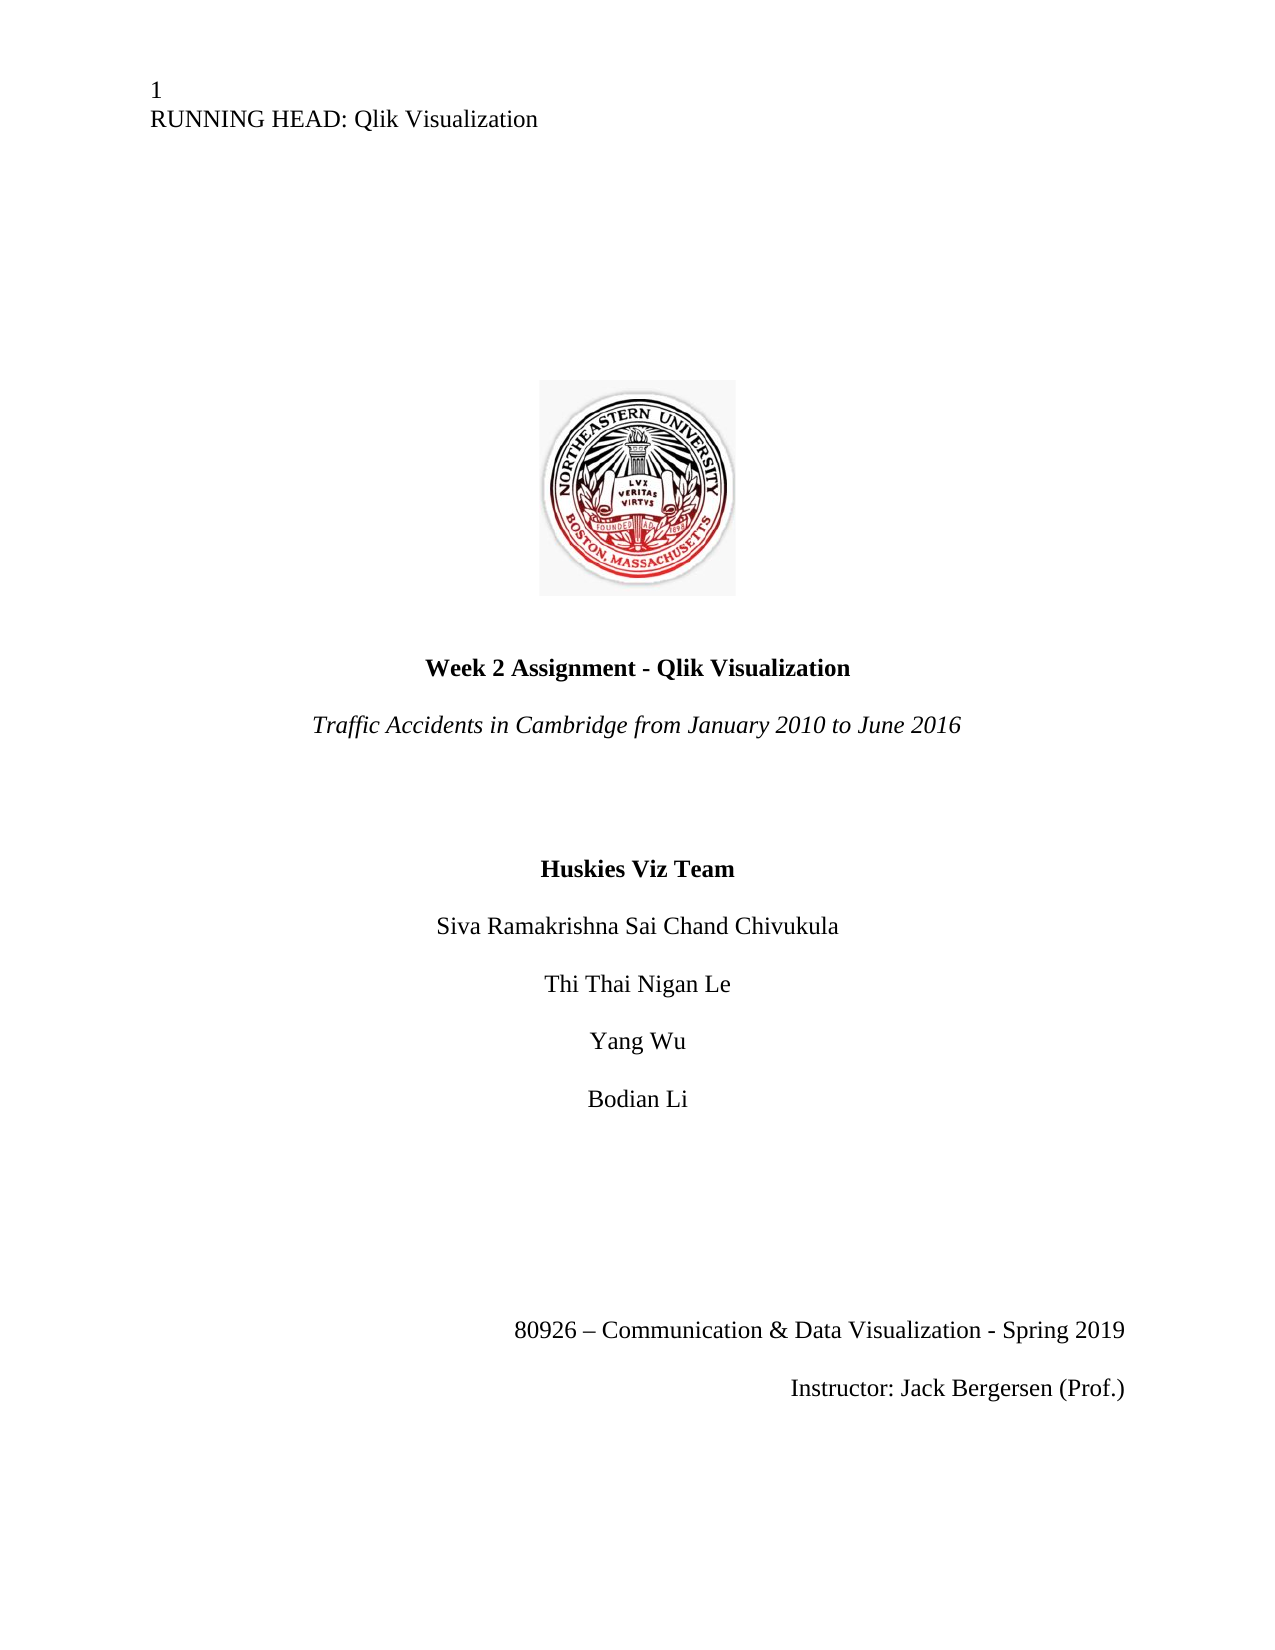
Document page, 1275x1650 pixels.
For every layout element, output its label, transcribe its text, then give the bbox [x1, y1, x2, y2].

text Siva Ramakrishna Sai Chand Chivukula [150, 911, 1125, 940]
picture [539, 380, 736, 596]
text Bodian Li [150, 1084, 1125, 1113]
text Thi Thai Nigan Le [150, 969, 1125, 998]
text Week 2 Assignment - Qlik Visualization [150, 653, 1125, 681]
text Traffic Accidents in Cambridge from January 2010 to June 2016 [150, 710, 1125, 739]
text Huskies Viz Team [150, 854, 1125, 883]
text Instructor: Jack Bergersen (Prof.) [150, 1373, 1125, 1402]
text Yang Wu [150, 1026, 1125, 1055]
text 80926 – Communication & Data Visualization - Spring 2019 [150, 1316, 1125, 1344]
